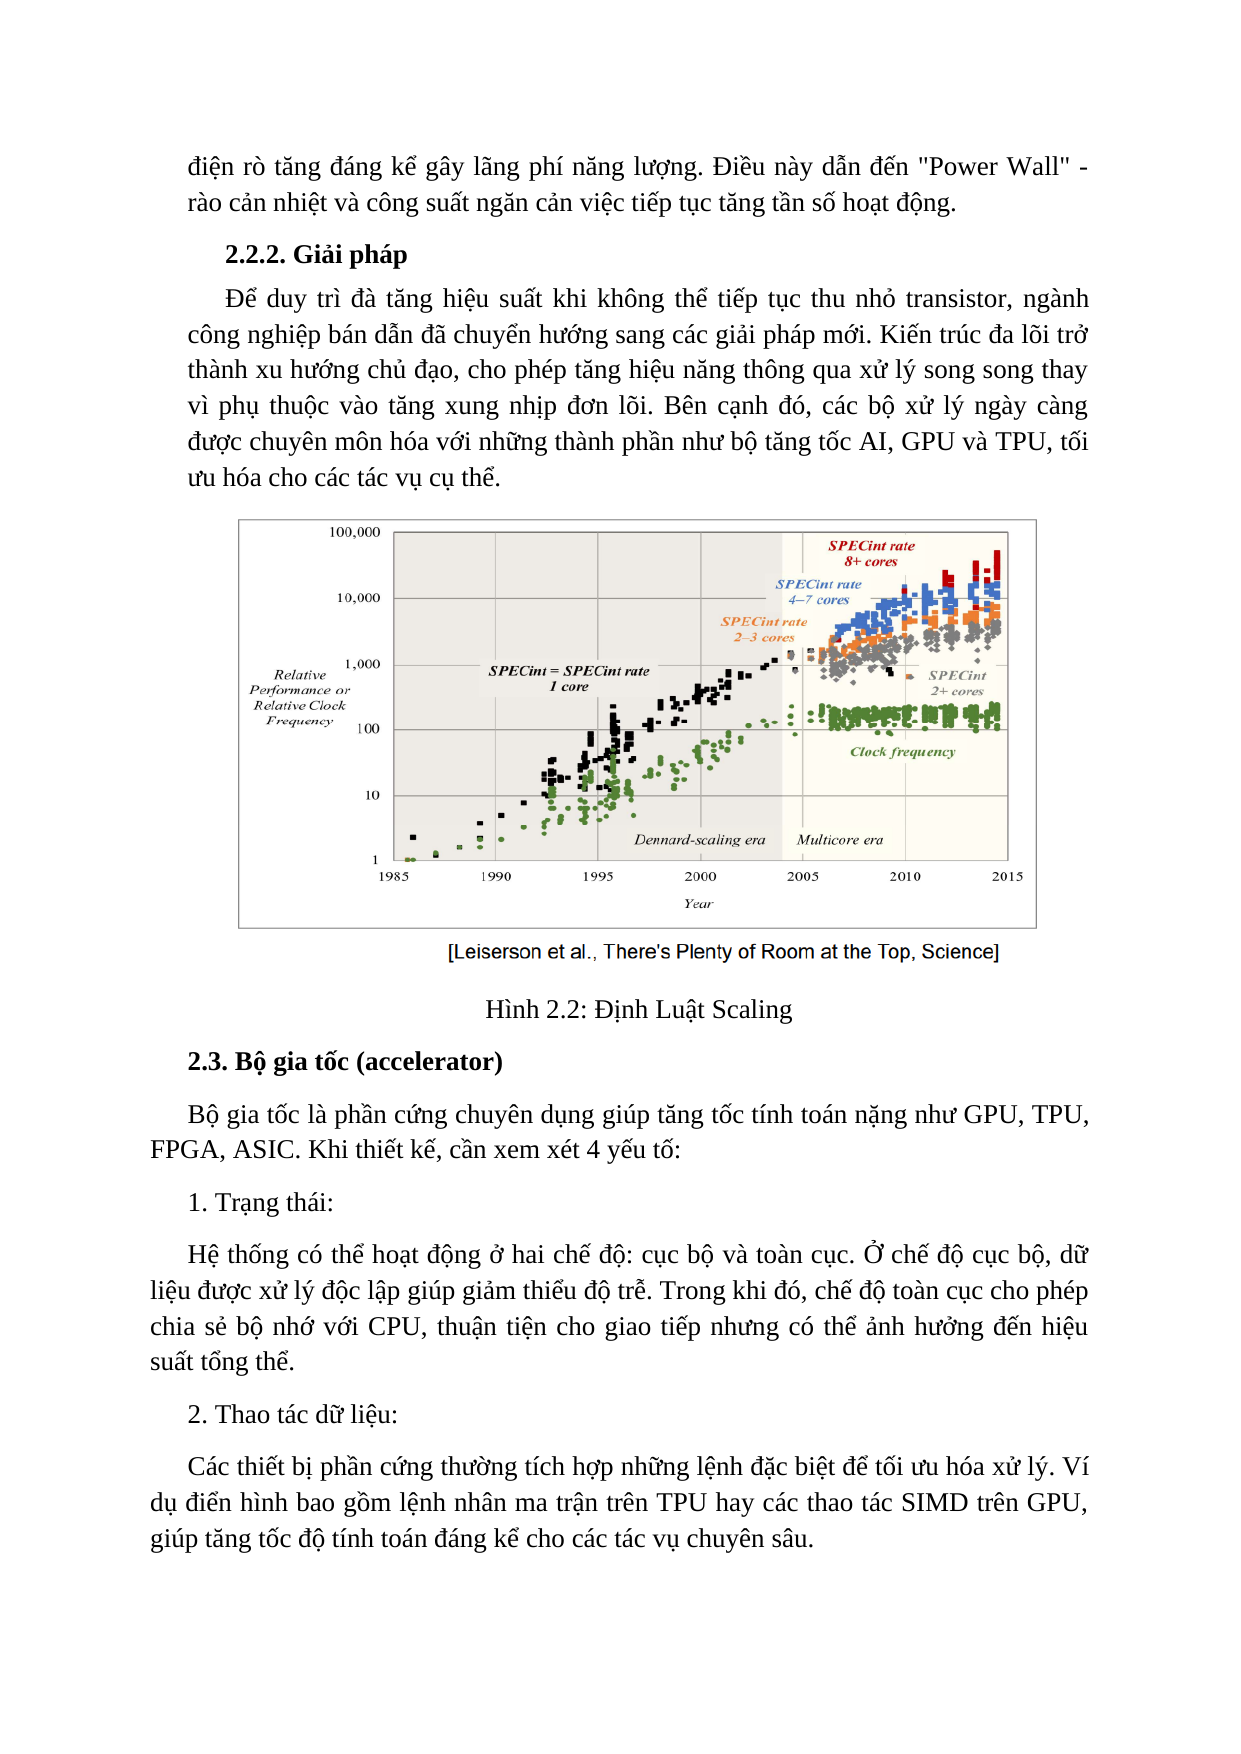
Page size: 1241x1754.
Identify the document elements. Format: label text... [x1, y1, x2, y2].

text Hình 2.2: Định Luật Scaling [187, 993, 1090, 1024]
text Hệ thống có thể hoạt động ở hai chế độ: cục bộ và toàn cục. Ở chế độ cục bộ, dữ liệu được xử lý độc lập giúp giảm thiểu độ trễ. Trong khi đó, chế độ toàn cục cho phép chia sẻ bộ nhớ với CPU, thuận tiện cho giao tiếp nhưng có thể ảnh hưởng đến hiệu suất tổng thể. [150, 1238, 1090, 1377]
text 1. Trạng thái: [150, 1186, 1090, 1217]
subtitle 2.2.2. Giải pháp [150, 238, 1090, 269]
text Bộ gia tốc là phần cứng chuyên dụng giúp tăng tốc tính toán nặng như GPU, TPU, FPGA, ASIC. Khi thiết kế, cần xem xét 4 yếu tố: [150, 1098, 1090, 1164]
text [187, 150, 1090, 217]
text Để duy trì đà tăng hiệu suất khi không thể tiếp tục thu nhỏ transistor, ngành công nghiệp bán dẫn đã chuyển hướng sang các giải pháp mới. Kiến trúc đa lõi trở thành xu hướng chủ đạo, cho phép tăng hiệu năng thông qua xử lý song song thay vì phụ thuộc vào tăng xung nhịp đơn lõi. Bên cạnh đó, các bộ xử lý ngày càng được chuyên môn hóa với những thành phần như bộ tăng tốc AI, GPU và TPU, tối ưu hóa cho các tác vụ cụ thể. [187, 282, 1090, 492]
picture [198, 513, 1079, 972]
text 2. Thao tác dữ liệu: [150, 1398, 1090, 1429]
text 2.3. Bộ gia tốc (accelerator) [150, 1045, 1090, 1076]
text Các thiết bị phần cứng thường tích hợp những lệnh đặc biệt để tối ưu hóa xử lý. Ví dụ điển hình bao gồm lệnh nhân ma trận trên TPU hay các thao tác SIMD trên GPU, giúp tăng tốc độ tính toán đáng kể cho các tác vụ chuyên sâu. [150, 1450, 1090, 1553]
